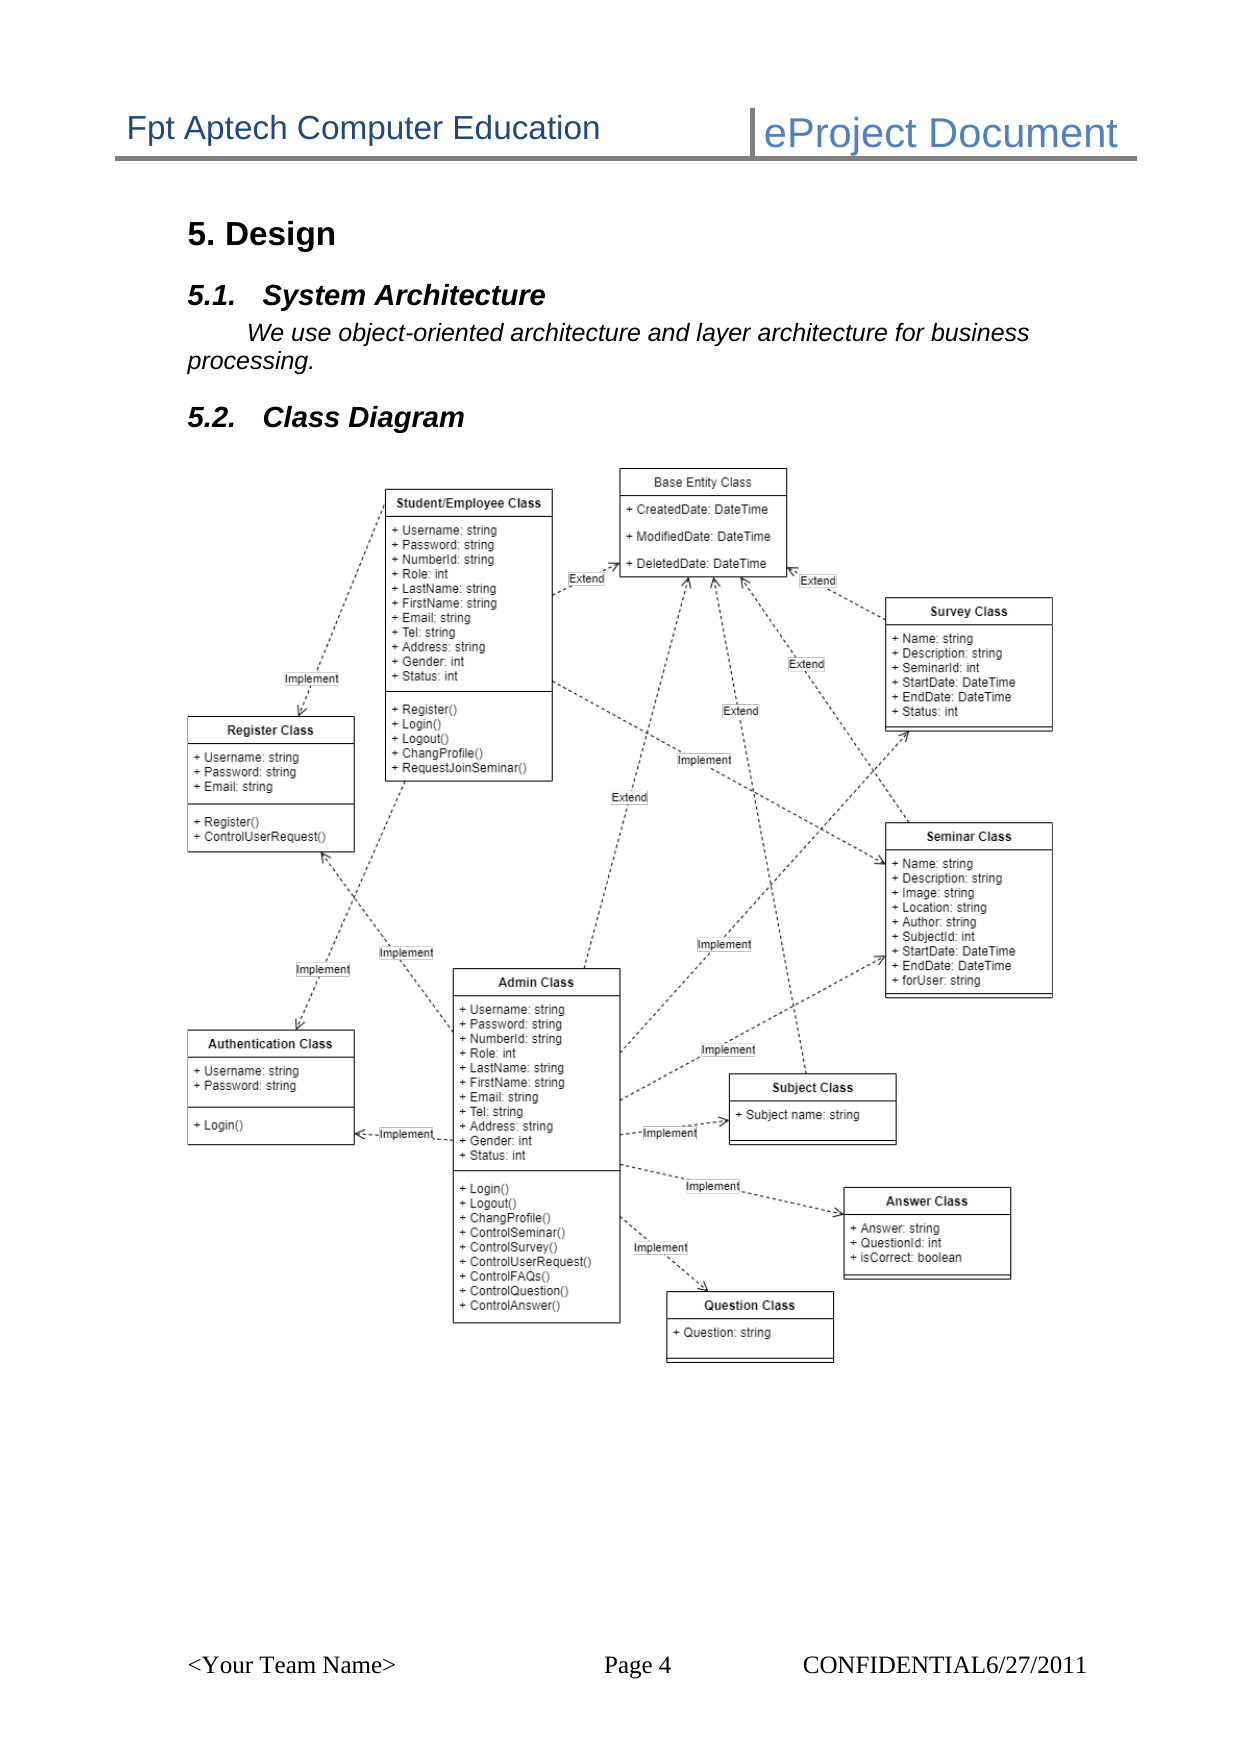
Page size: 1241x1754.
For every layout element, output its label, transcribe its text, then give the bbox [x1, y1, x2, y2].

subtitle System Architecture [187, 278, 1053, 311]
text We use object-oriented architecture and layer architecture for business processing. [187, 318, 1053, 375]
picture [187, 468, 1053, 1363]
subtitle Design [187, 214, 1053, 253]
subtitle Class Diagram [187, 400, 1053, 434]
